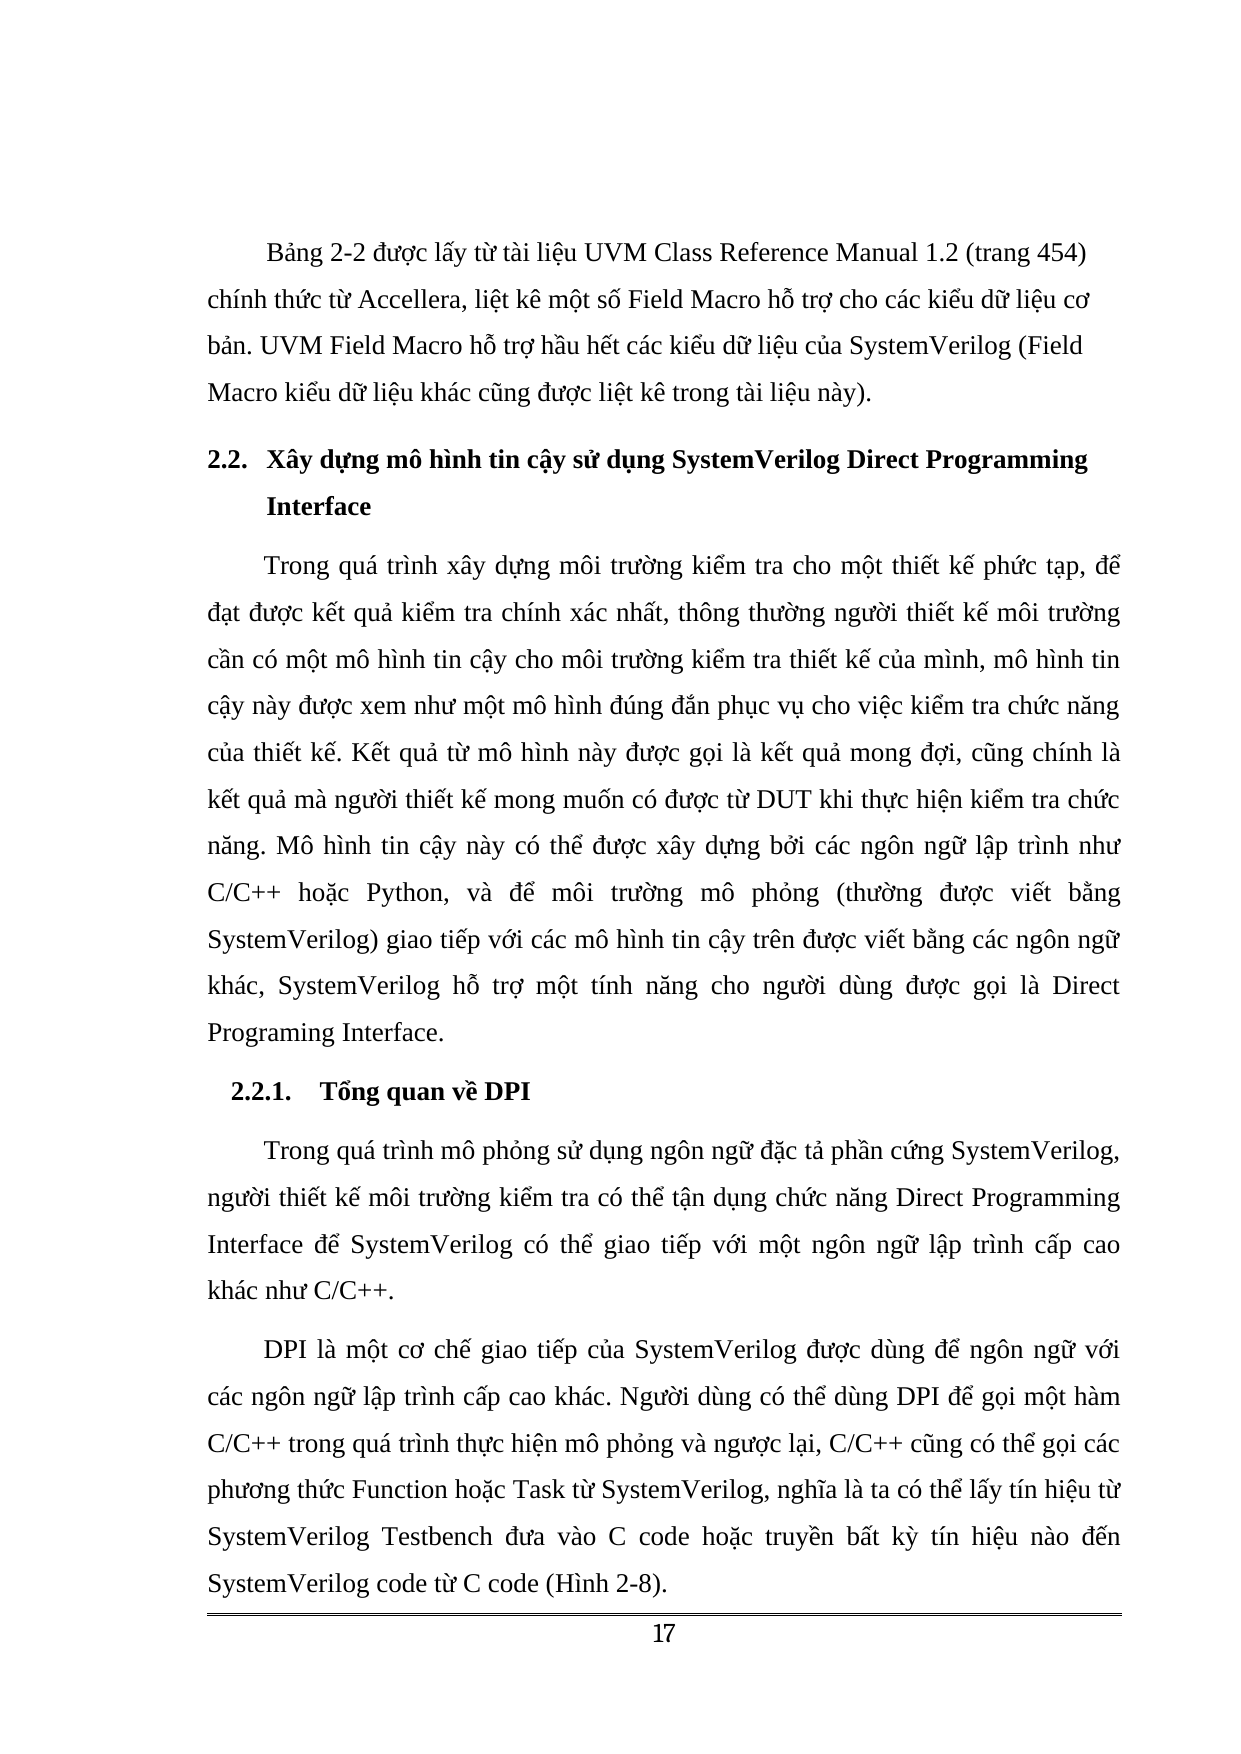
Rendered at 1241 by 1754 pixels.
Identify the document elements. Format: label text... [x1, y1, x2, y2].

text Bảng 2-2 được lấy từ tài liệu UVM Class Reference Manual 1.2 (trang 454) chính thức từ Accellera, liệt kê một số Field Macro hỗ trợ cho các kiểu dữ liệu cơ bản. UVM Field Macro hỗ trợ hầu hết các kiểu dữ liệu của SystemVerilog (Field Macro kiểu dữ liệu khác cũng được liệt kê trong tài liệu này). [207, 236, 1122, 407]
text DPI là một cơ chế giao tiếp của SystemVerilog được dùng để ngôn ngữ với các ngôn ngữ lập trình cấp cao khác. Người dùng có thể dùng DPI để gọi một hàm C/C++ trong quá trình thực hiện mô phỏng và ngược lại, C/C++ cũng có thể gọi các phương thức Function hoặc Task từ SystemVerilog, nghĩa là ta có thể lấy tín hiệu từ SystemVerilog Testbench đưa vào C code hoặc truyền bất kỳ tín hiệu nào đến SystemVerilog code từ C code (Hình 2-8). [207, 1334, 1122, 1598]
text Trong quá trình mô phỏng sử dụng ngôn ngữ đặc tả phần cứng SystemVerilog, người thiết kế môi trường kiểm tra có thể tận dụng chức năng Direct Programming Interface để SystemVerilog có thể giao tiếp với một ngôn ngữ lập trình cấp cao khác như C/C++. [207, 1134, 1122, 1306]
text Trong quá trình xây dựng môi trường kiểm tra cho một thiết kế phức tạp, để đạt được kết quả kiểm tra chính xác nhất, thông thường người thiết kế môi trường cần có một mô hình tin cậy cho môi trường kiểm tra thiết kế của mình, mô hình tin cậy này được xem như một mô hình đúng đắn phục vụ cho việc kiểm tra chức năng của thiết kế. Kết quả từ mô hình này được gọi là kết quả mong đợi, cũng chính là kết quả mà người thiết kế mong muốn có được từ DUT khi thực hiện kiểm tra chức năng. Mô hình tin cậy này có thể được xây dựng bởi các ngôn ngữ lập trình như C/C++ hoặc Python, và để môi trường mô phỏng (thường được viết bằng SystemVerilog) giao tiếp với các mô hình tin cậy trên được viết bằng các ngôn ngữ khác, SystemVerilog hỗ trợ một tính năng cho người dùng được gọi là Direct Programing Interface. [207, 549, 1122, 1047]
subtitle Tổng quan về DPI [231, 1075, 1122, 1106]
subtitle Xây dựng mô hình tin cậy sử dụng SystemVerilog Direct Programming Interface [207, 444, 1122, 521]
